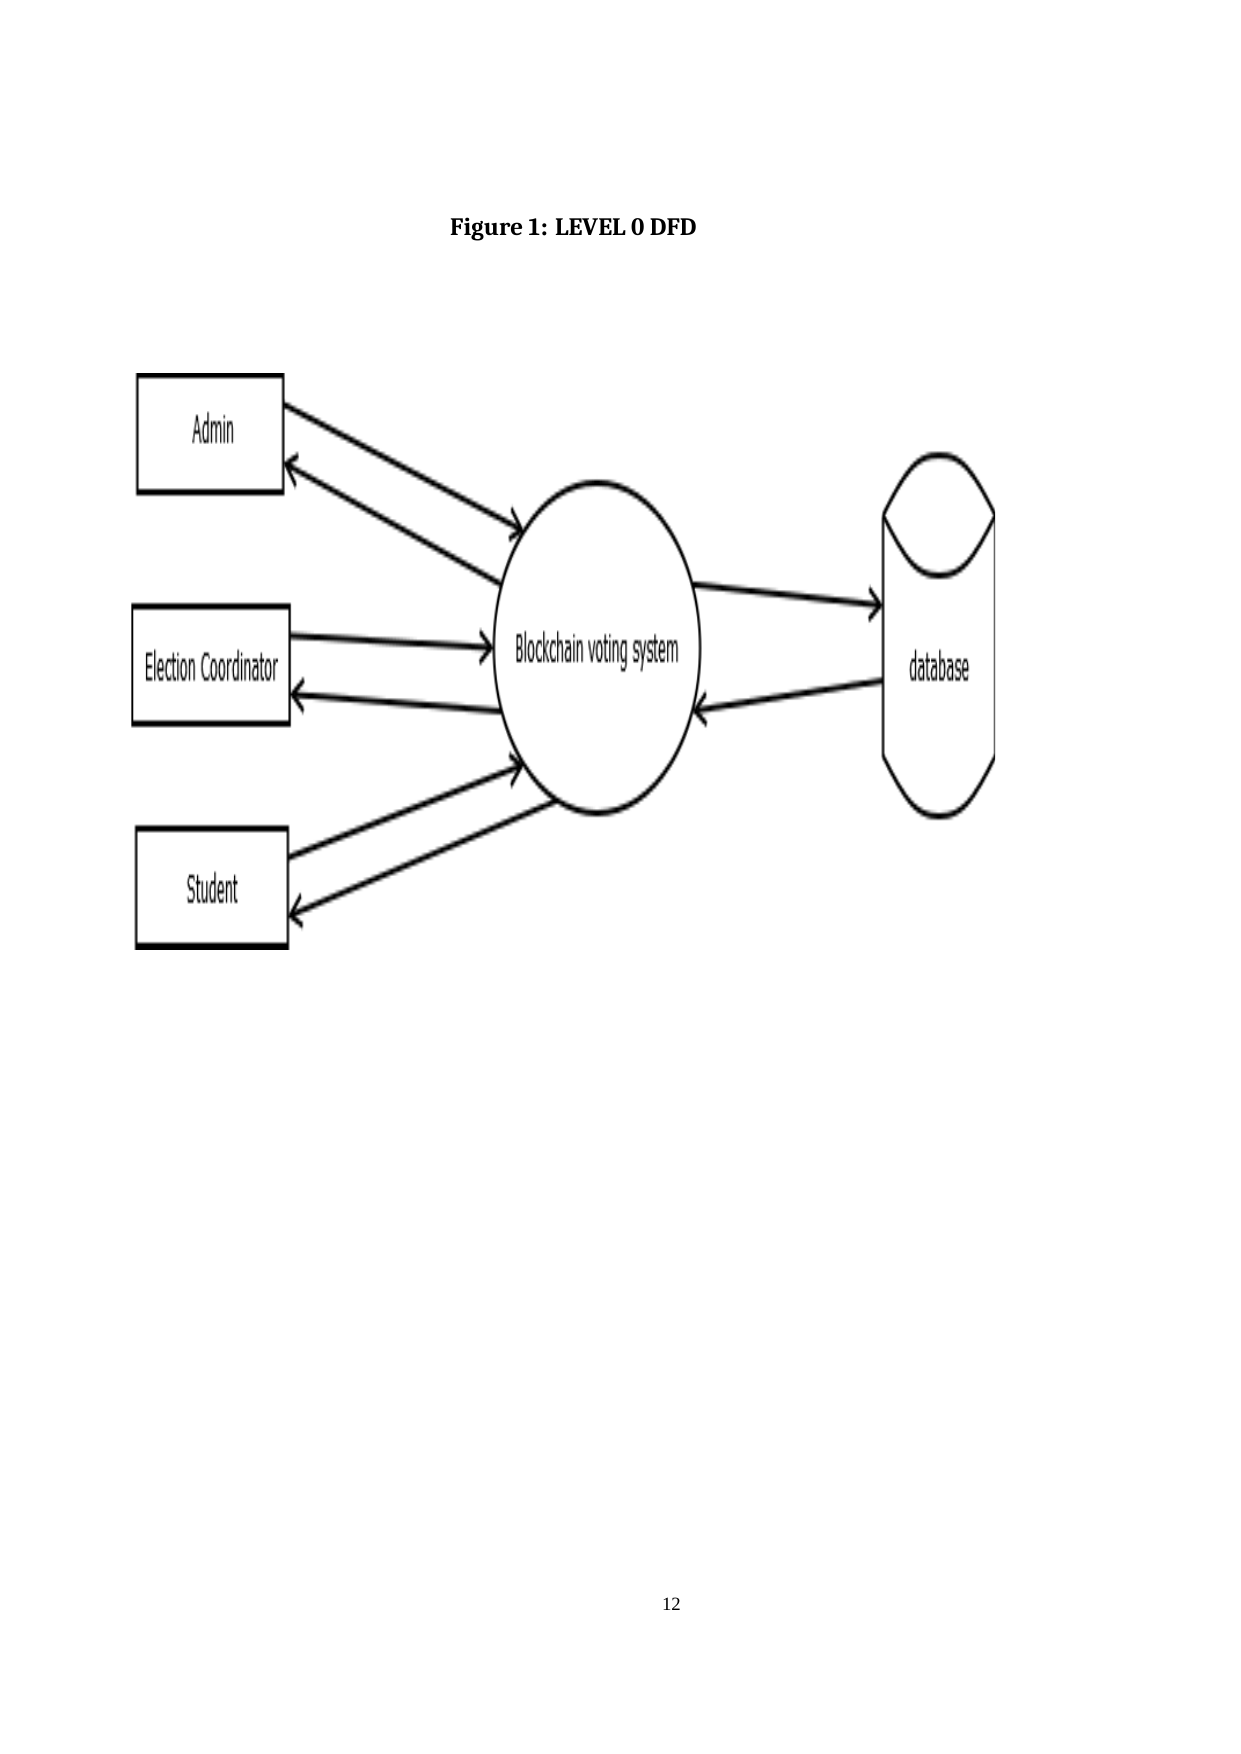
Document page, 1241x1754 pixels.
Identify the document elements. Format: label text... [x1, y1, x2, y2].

subtitle Figure 1: LEVEL 0 DFD [450, 212, 1211, 241]
picture [131, 373, 996, 950]
